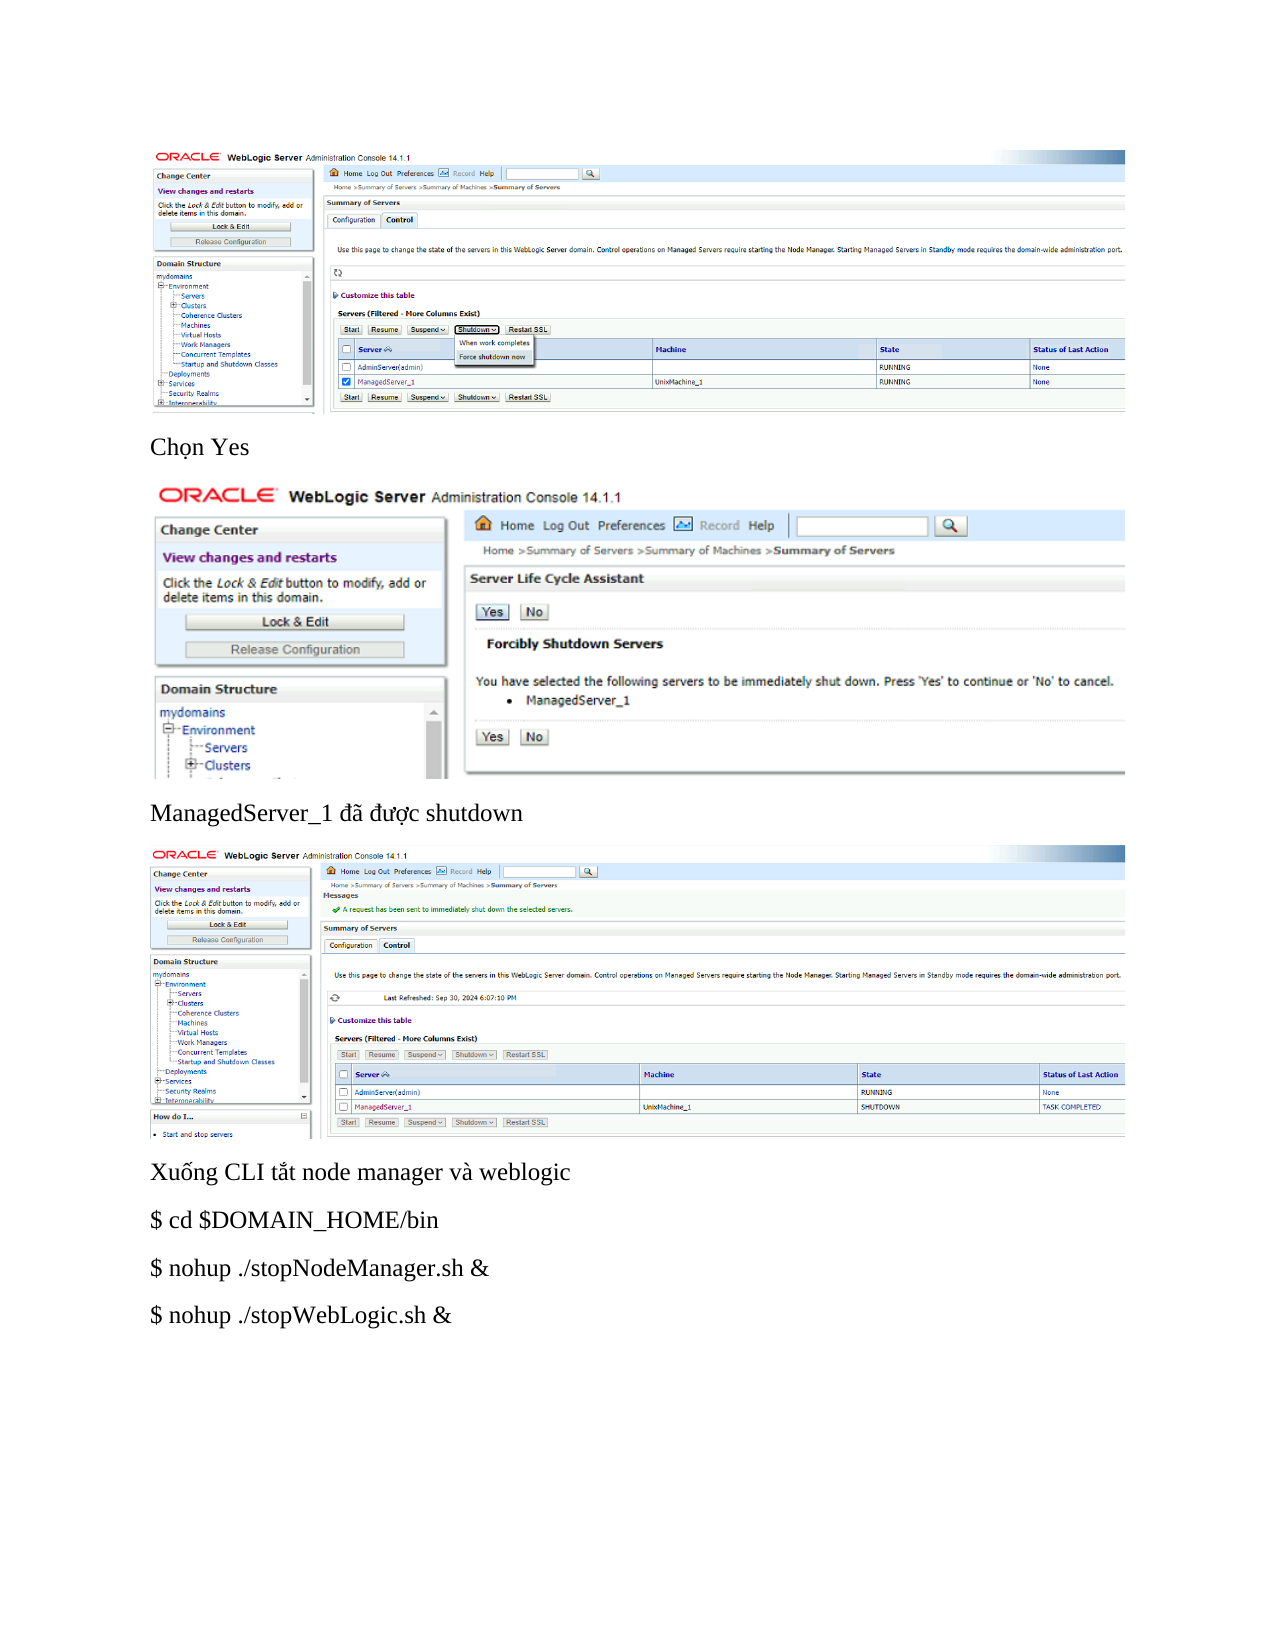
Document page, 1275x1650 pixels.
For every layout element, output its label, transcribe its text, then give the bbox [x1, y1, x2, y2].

picture [150, 150, 1125, 414]
text $ nohup ./stopNodeManager.sh & [150, 1253, 1125, 1282]
text ManagedServer_1 đã được shutdown [150, 798, 1125, 826]
picture [150, 480, 1125, 779]
text Xuống CLI tắt node manager và weblogic [150, 1157, 1125, 1186]
text $ cd $DOMAIN_HOME/bin [150, 1205, 1125, 1234]
text Chọn Yes [150, 432, 1125, 461]
picture [150, 845, 1125, 1139]
text $ nohup ./stopWebLogic.sh & [150, 1301, 1125, 1329]
